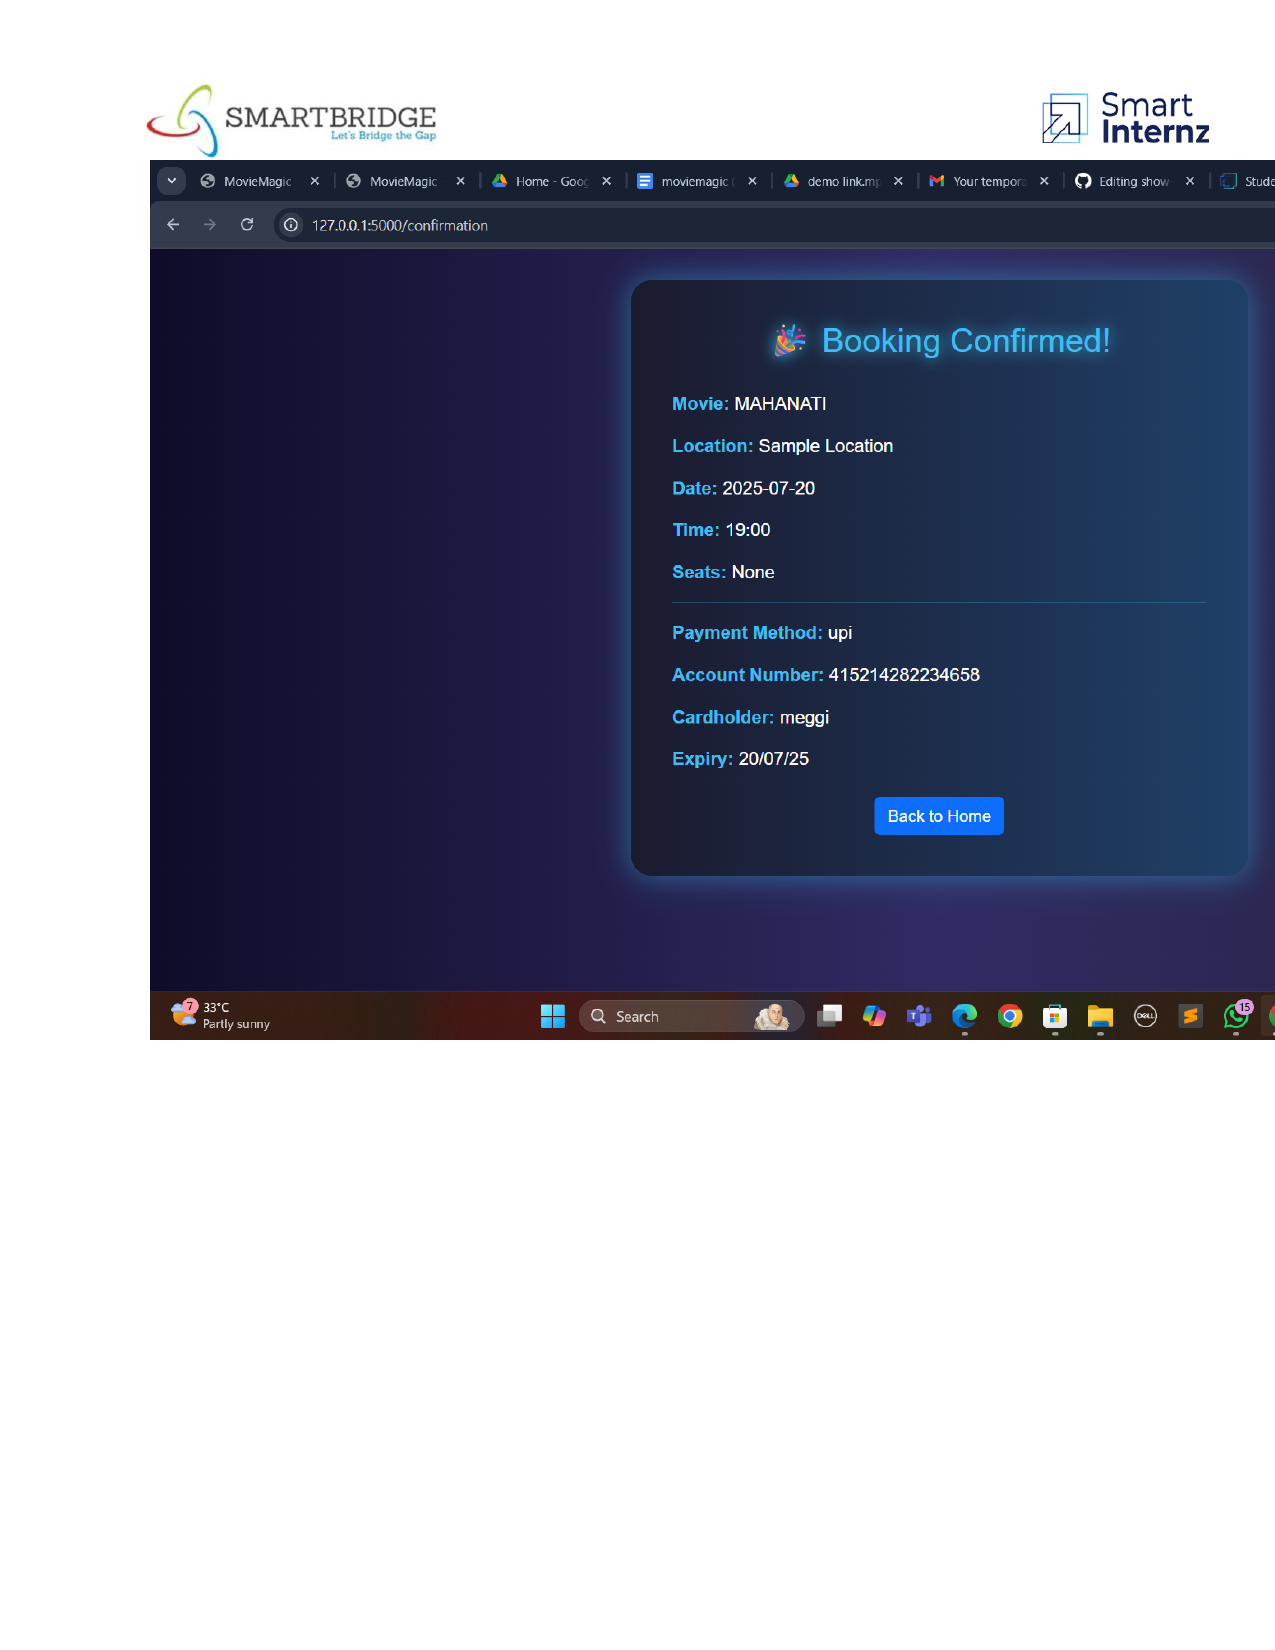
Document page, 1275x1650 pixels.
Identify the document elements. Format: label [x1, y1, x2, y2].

picture [143, 78, 1275, 1040]
picture [1042, 92, 1209, 143]
